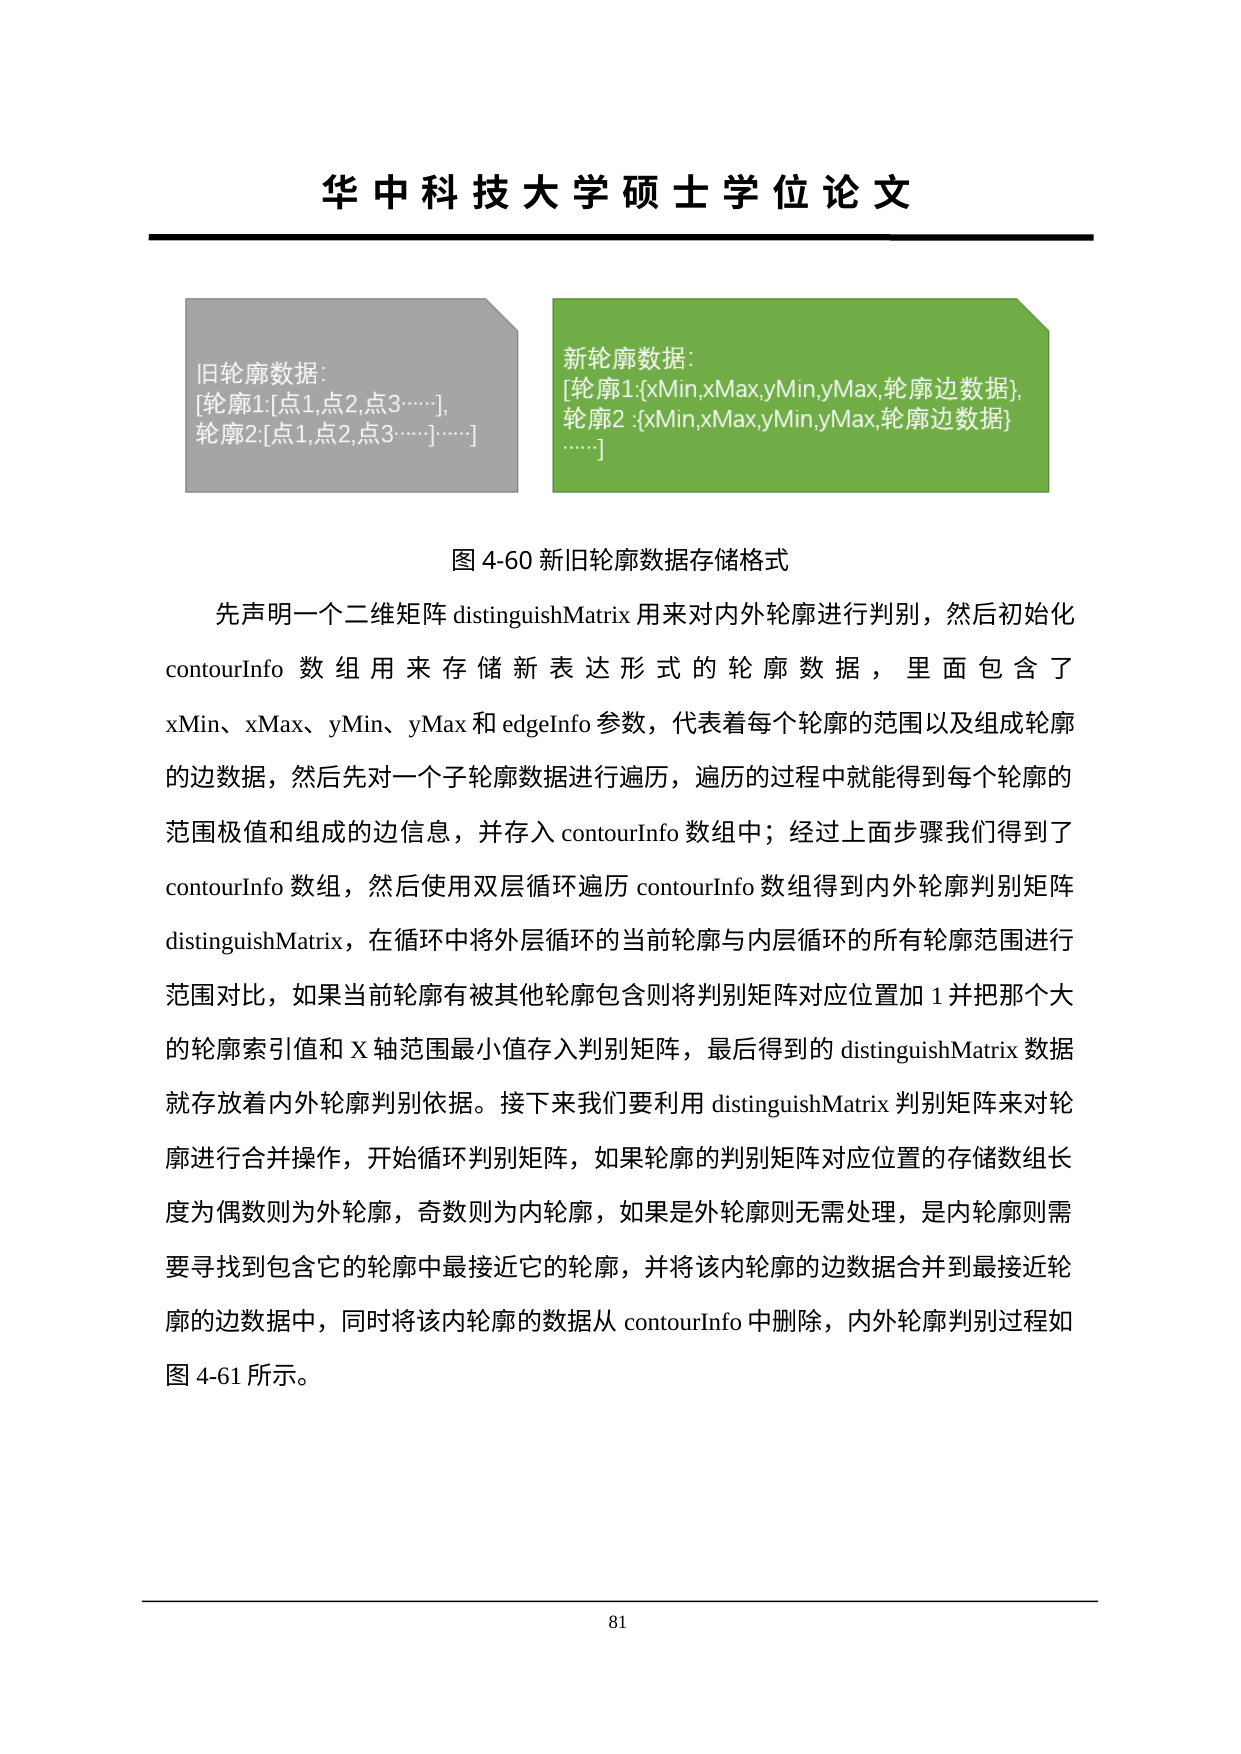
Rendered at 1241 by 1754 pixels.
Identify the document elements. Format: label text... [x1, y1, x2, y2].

picture [165, 265, 1075, 526]
